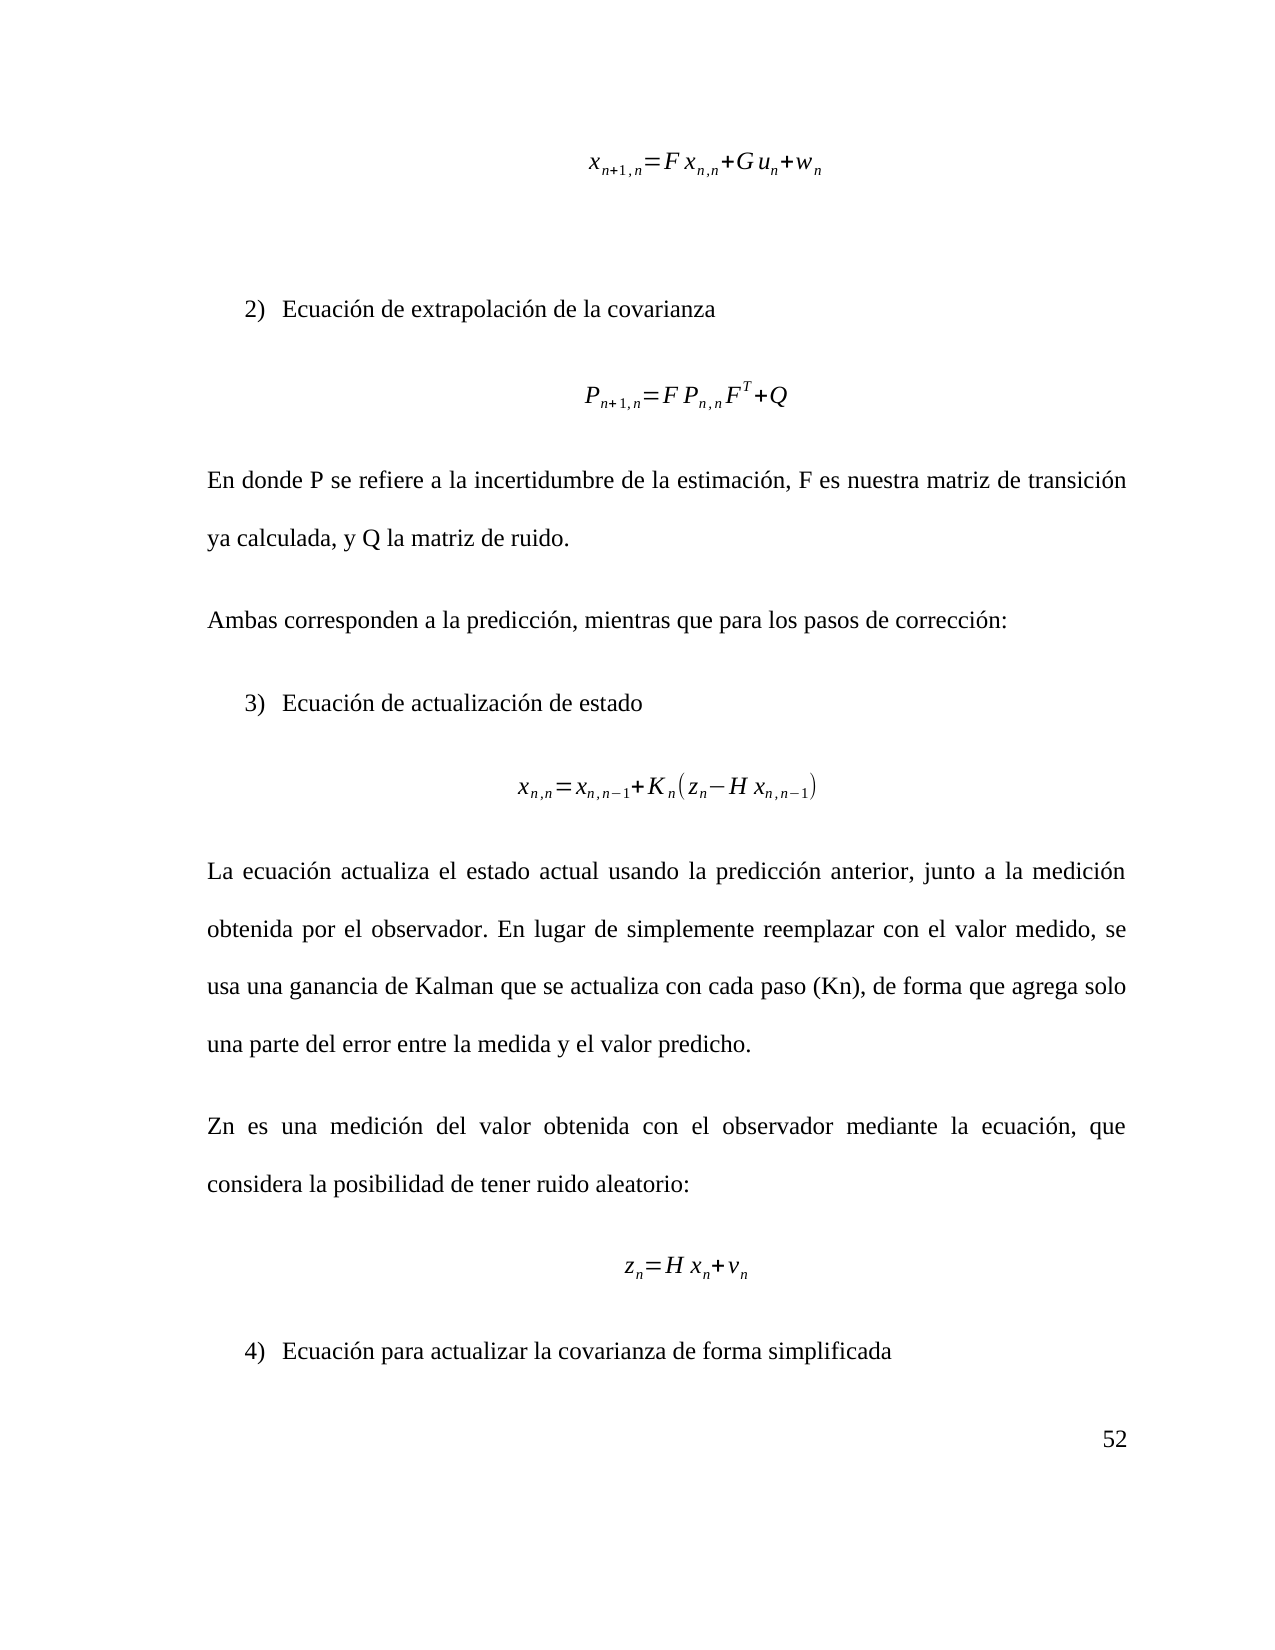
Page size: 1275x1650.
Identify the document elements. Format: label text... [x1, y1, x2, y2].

list Ecuación de actualización de estado [244, 688, 1127, 717]
list Ecuación de extrapolación de la covarianza [244, 294, 1127, 323]
text Zn es una medición del valor obtenida con el observador mediante la ecuación, que considera la posibilidad de tener ruido aleatorio: [207, 1111, 1127, 1198]
text Ambas corresponden a la predicción, mientras que para los pasos de corrección: [207, 606, 1127, 634]
text En donde P se refiere a la incertidumbre de la estimación, F es nuestra matriz de transición ya calculada, y Q la matriz de ruido. [207, 466, 1127, 552]
list Ecuación para actualizar la covarianza de forma simplificada [244, 1336, 1127, 1365]
text La ecuación actualiza el estado actual usando la predicción anterior, junto a la medición obtenida por el observador. En lugar de simplemente reemplazar con el valor medido, se usa una ganancia de Kalman que se actualiza con cada paso (Kn), de forma que agrega solo una parte del error entre la medida y el valor predicho. [207, 856, 1127, 1058]
